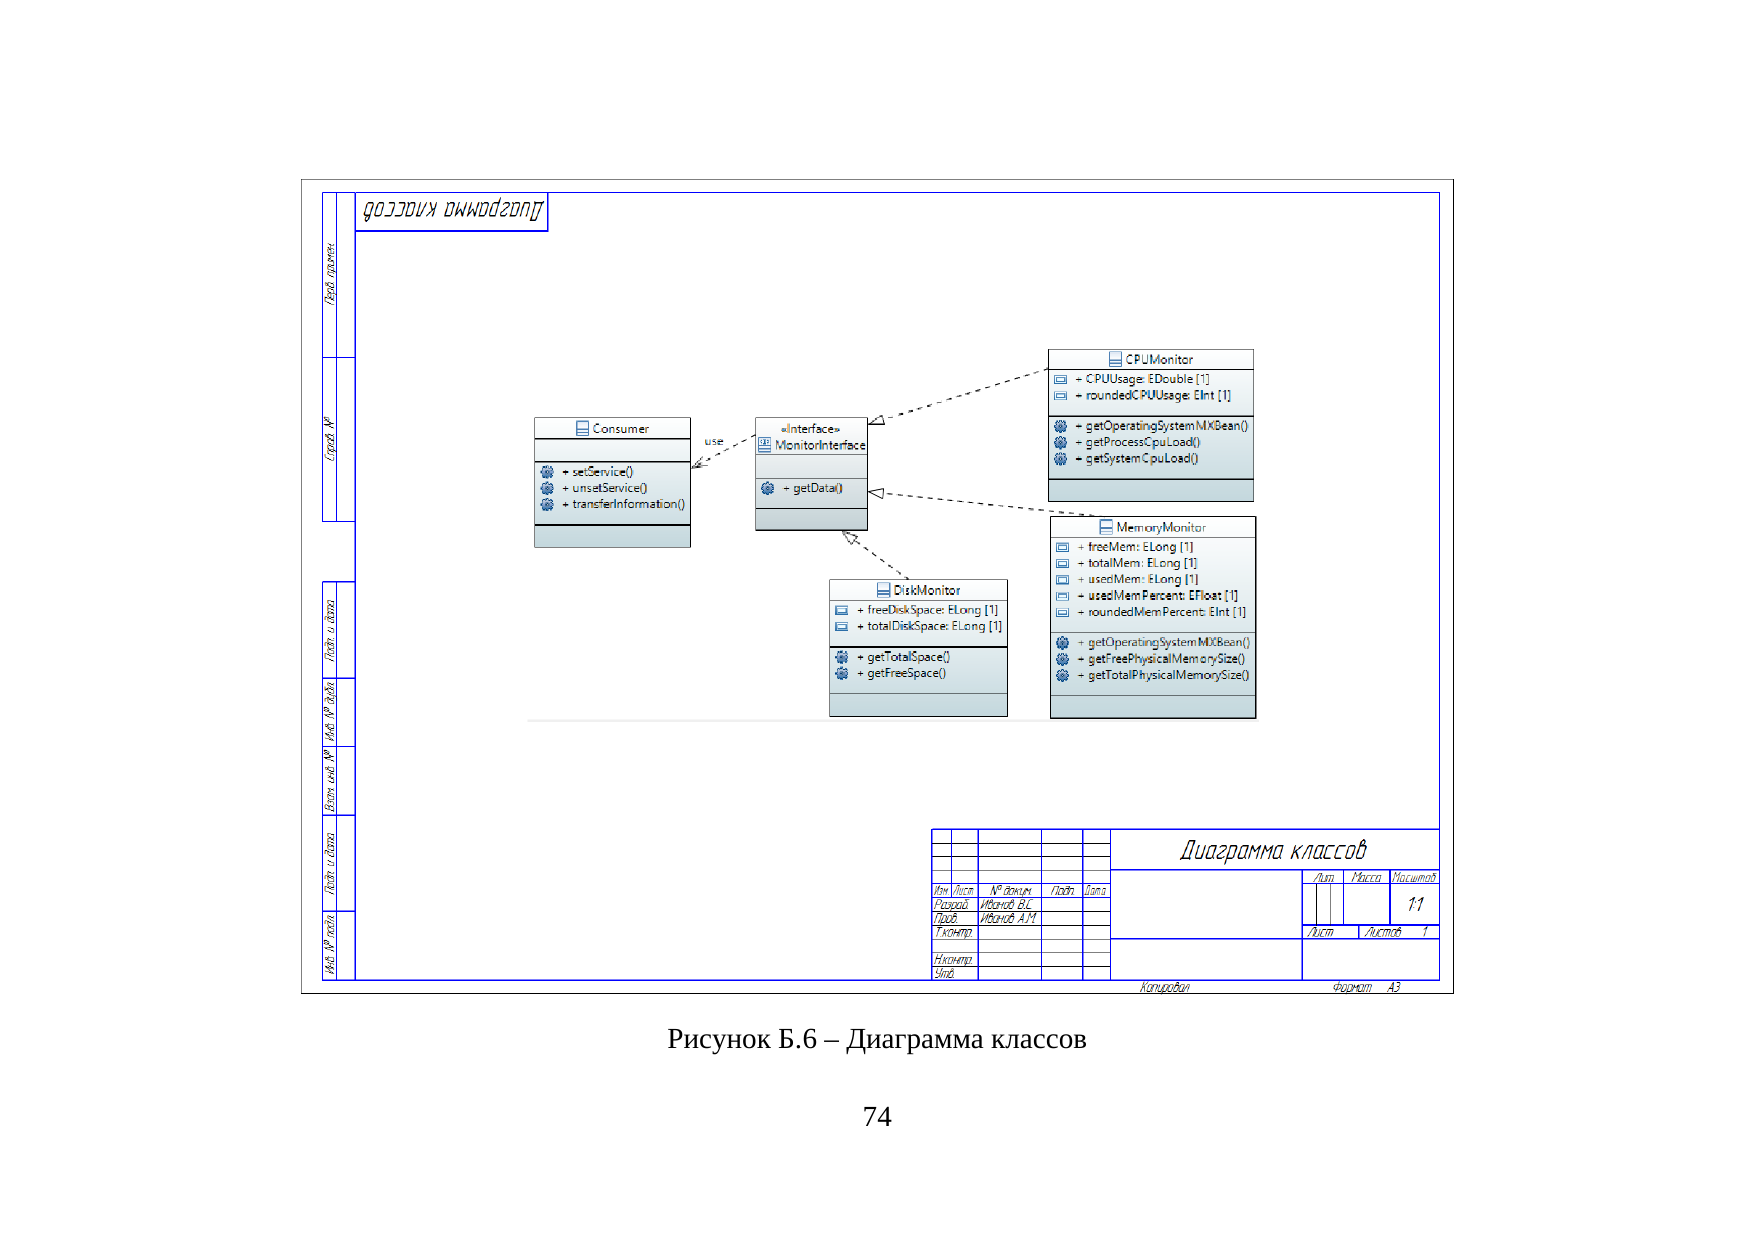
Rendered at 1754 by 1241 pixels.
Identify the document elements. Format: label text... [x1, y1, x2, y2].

picture [299, 177, 1455, 995]
text Рисунок Б.6 – Диаграмма классов [118, 1021, 1636, 1054]
